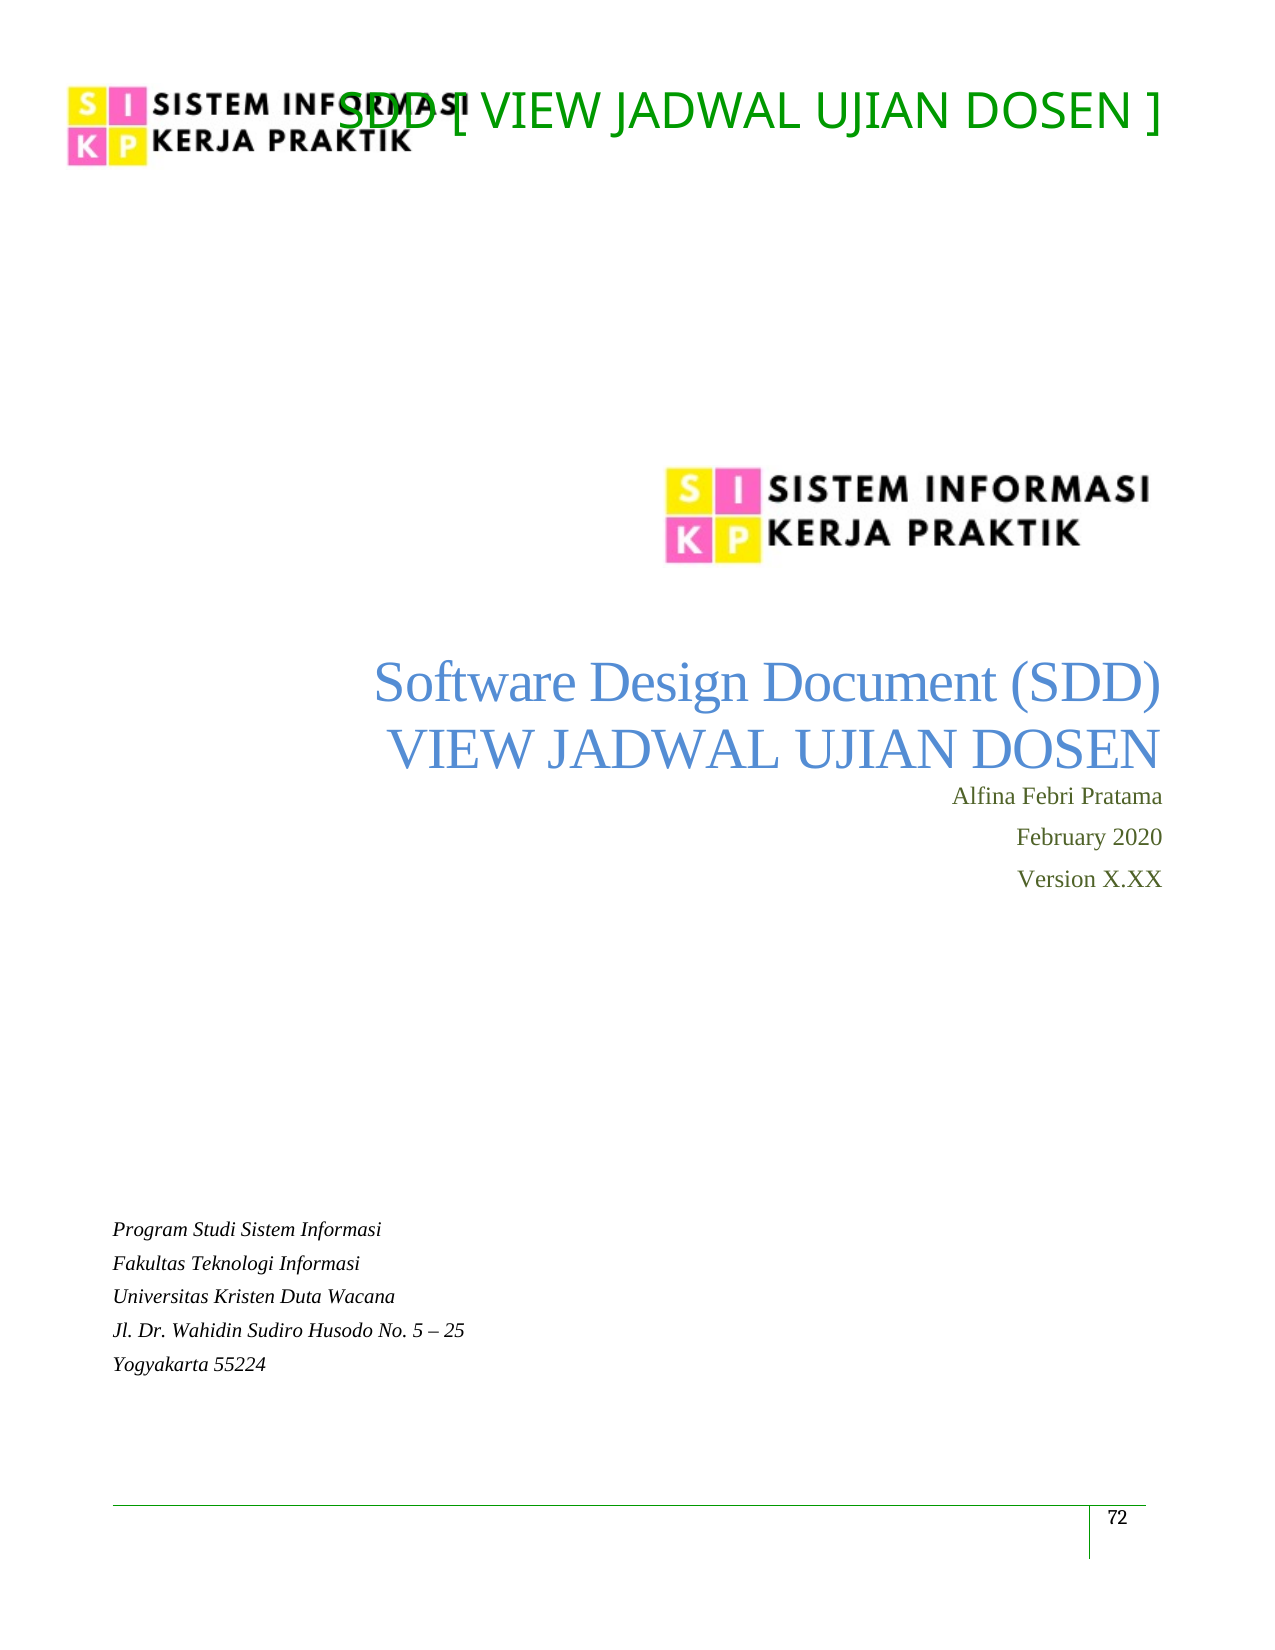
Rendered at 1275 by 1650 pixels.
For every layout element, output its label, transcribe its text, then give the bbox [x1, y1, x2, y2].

text Program Studi Sistem Informasi [112, 1217, 1162, 1241]
picture [662, 465, 1152, 568]
title Software Design Document (SDD) [112, 647, 1162, 714]
text Fakultas Teknologi Informasi [112, 1251, 1162, 1274]
subtitle Alfina Febri Pratama [112, 781, 1162, 810]
picture [65, 83, 471, 170]
subtitle February 2020 [112, 822, 1162, 851]
subtitle Version X.XX [112, 864, 1162, 892]
title VIEW JADWAL UJIAN DOSEN [112, 714, 1162, 781]
text Jl. Dr. Wahidin Sudiro Husodo No. 5 – 25 [112, 1318, 1162, 1342]
text Yogyakarta 55224 [112, 1352, 1162, 1376]
text Universitas Kristen Duta Wacana [112, 1284, 1162, 1308]
